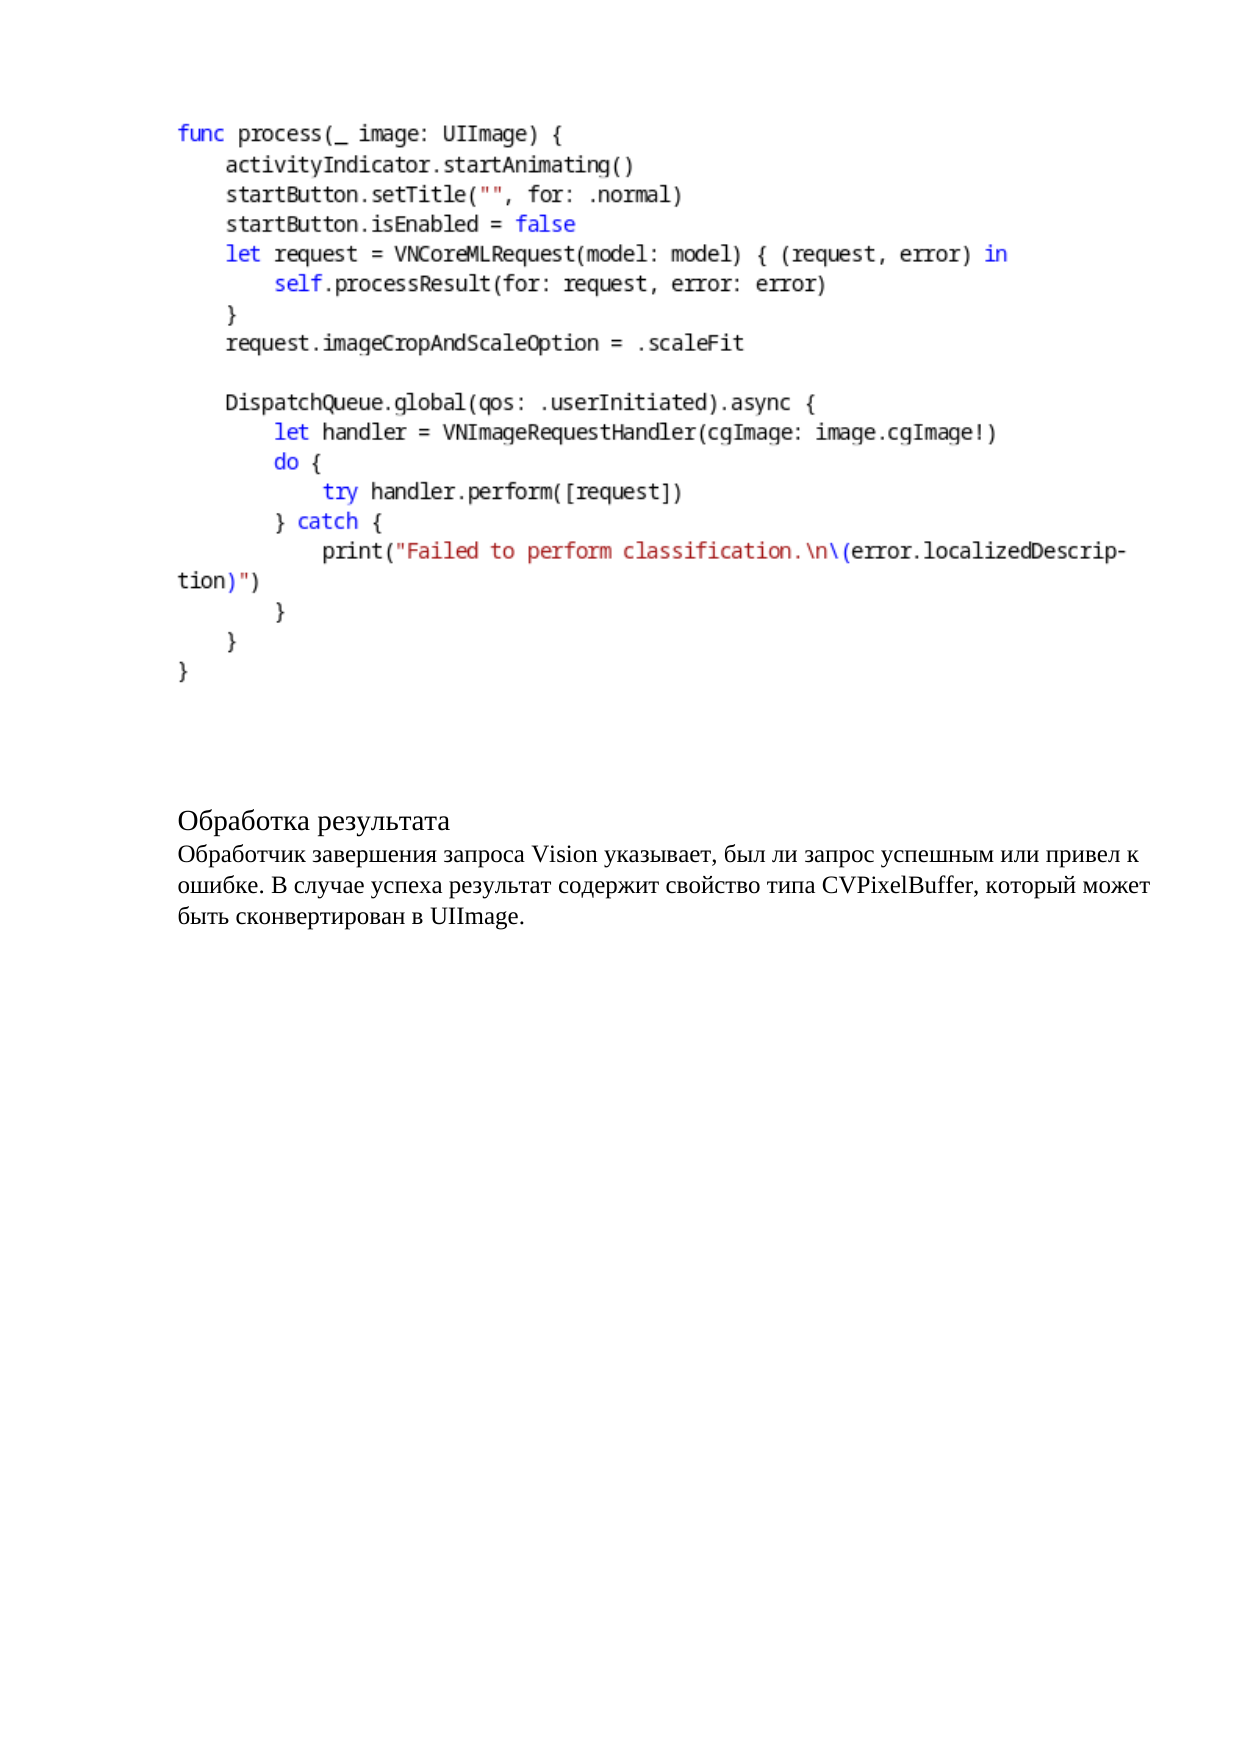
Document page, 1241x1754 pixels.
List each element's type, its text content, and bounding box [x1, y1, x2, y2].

text Обработчик завершения запроса Vision указывает, был ли запрос успешным или привел к ошибке. В случае успеха результат содержит свойство типа CVPixelBuffer, который может быть сконвертирован в UIImage. [177, 839, 1152, 930]
subtitle Обработка результата [177, 803, 1152, 836]
